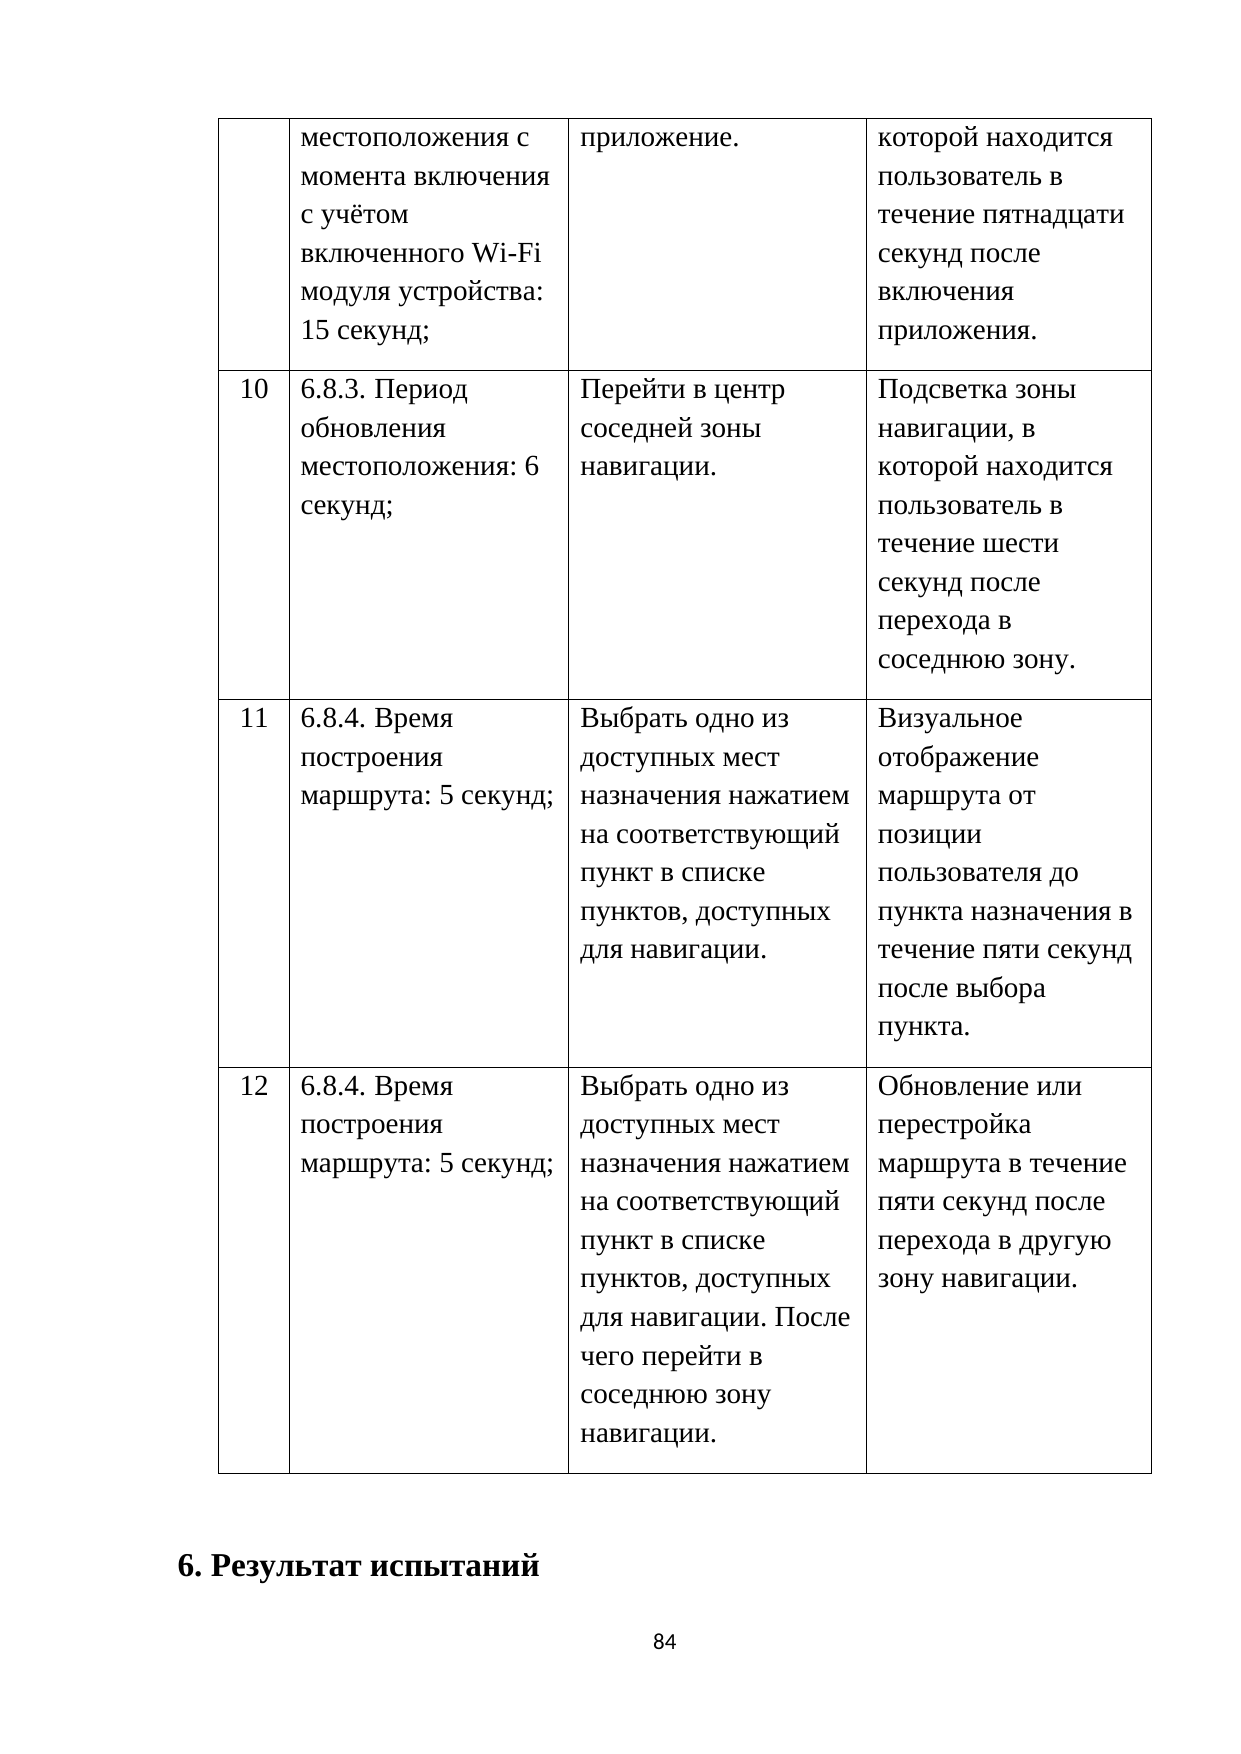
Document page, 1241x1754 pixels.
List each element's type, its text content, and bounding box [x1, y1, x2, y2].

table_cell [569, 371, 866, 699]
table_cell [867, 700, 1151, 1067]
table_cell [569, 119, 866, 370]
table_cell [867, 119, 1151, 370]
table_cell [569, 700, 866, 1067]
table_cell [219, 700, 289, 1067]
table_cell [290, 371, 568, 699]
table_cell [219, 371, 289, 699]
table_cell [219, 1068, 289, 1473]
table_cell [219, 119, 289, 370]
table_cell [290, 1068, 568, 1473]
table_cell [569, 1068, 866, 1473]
text 6. Результат испытаний [177, 1545, 1152, 1583]
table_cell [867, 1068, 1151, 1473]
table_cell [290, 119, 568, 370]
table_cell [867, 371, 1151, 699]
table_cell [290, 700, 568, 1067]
